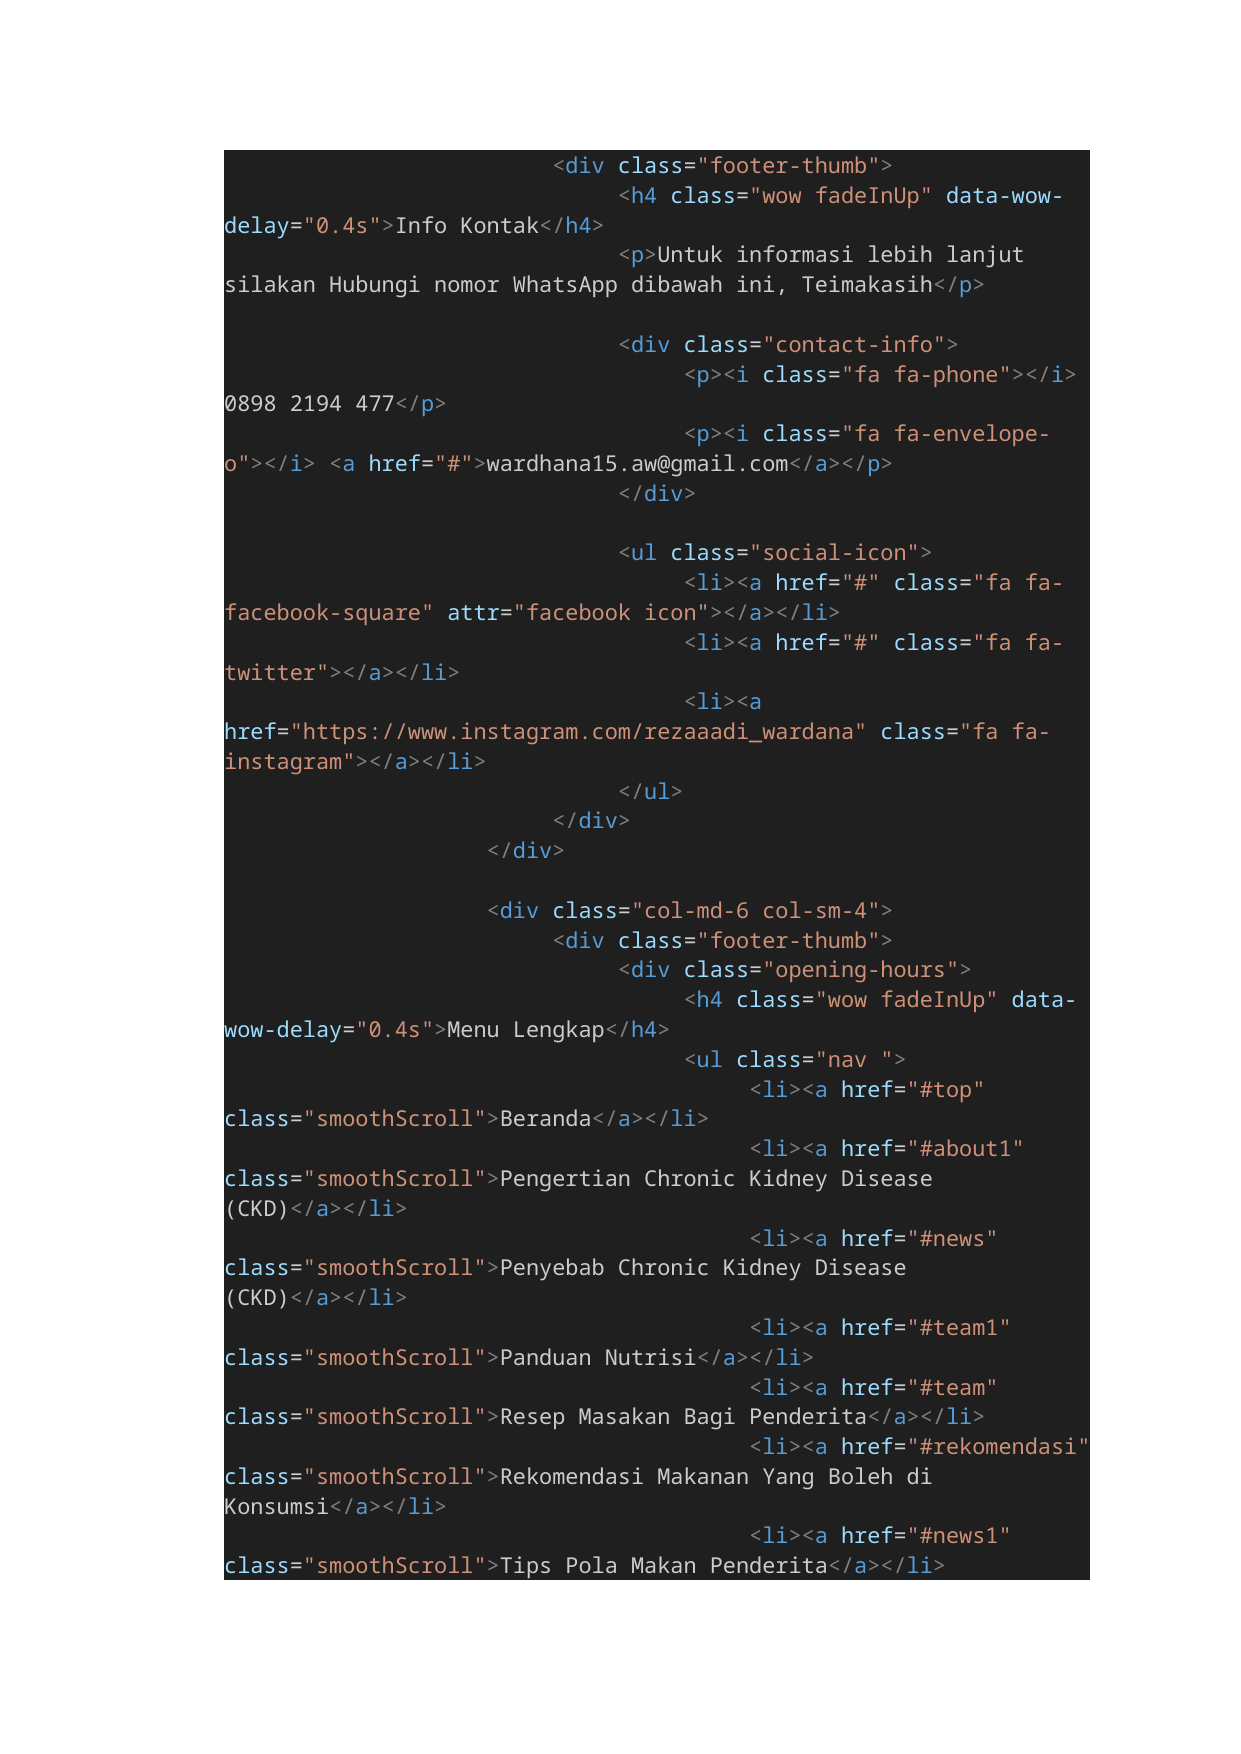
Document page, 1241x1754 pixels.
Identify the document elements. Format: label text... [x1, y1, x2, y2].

text <p><i class="fa fa-phone"></i> 0898 2194 477</p> [224, 358, 1090, 418]
text <div class="footer-thumb"> [224, 150, 1090, 180]
text </div> [224, 478, 1090, 507]
text <ul class="nav "> [224, 1044, 1090, 1073]
text <li><a href="#about1" class="smoothScroll">Pengertian Chronic Kidney Disease (CKD)</a></li> [224, 1133, 1090, 1222]
text <p><i class="fa fa-envelope-o"></i> <a href="#">wardhana15.aw@gmail.com</a></p> [224, 418, 1090, 478]
text <ul class="social-icon"> [224, 537, 1090, 567]
text </ul> [224, 776, 1090, 805]
text <li><a href="#" class="fa fa-facebook-square" attr="facebook icon"></a></li> [224, 567, 1090, 627]
text <li><a href="https://www.instagram.com/rezaaadi_wardana" class="fa fa-instagram"></a></li> [224, 686, 1090, 776]
text <div class="col-md-6 col-sm-4"> [224, 895, 1090, 924]
text <div class="contact-info"> [224, 329, 1090, 358]
text <li><a href="#team" class="smoothScroll">Resep Masakan Bagi Penderita</a></li> [224, 1371, 1090, 1431]
text <li><a href="#top" class="smoothScroll">Beranda</a></li> [224, 1073, 1090, 1133]
text <li><a href="#team1" class="smoothScroll">Panduan Nutrisi</a></li> [224, 1312, 1090, 1371]
text <div class="opening-hours"> [224, 954, 1090, 984]
text <li><a href="#rekomendasi" class="smoothScroll">Rekomendasi Makanan Yang Boleh di Konsumsi</a></li> [224, 1431, 1090, 1520]
text </div> [224, 805, 1090, 835]
text <p>Untuk informasi lebih lanjut silakan Hubungi nomor WhatsApp dibawah ini, Teimakasih</p> [224, 239, 1090, 299]
text <li><a href="#" class="fa fa-twitter"></a></li> [224, 627, 1090, 686]
text <li><a href="#news" class="smoothScroll">Penyebab Chronic Kidney Disease (CKD)</a></li> [224, 1222, 1090, 1312]
text <h4 class="wow fadeInUp" data-wow-delay="0.4s">Menu Lengkap</h4> [224, 984, 1090, 1044]
text </div> [224, 835, 1090, 865]
text <div class="footer-thumb"> [224, 924, 1090, 954]
text <li><a href="#news1" class="smoothScroll">Tips Pola Makan Penderita</a></li> [224, 1520, 1090, 1580]
text <h4 class="wow fadeInUp" data-wow-delay="0.4s">Info Kontak</h4> [224, 180, 1090, 239]
